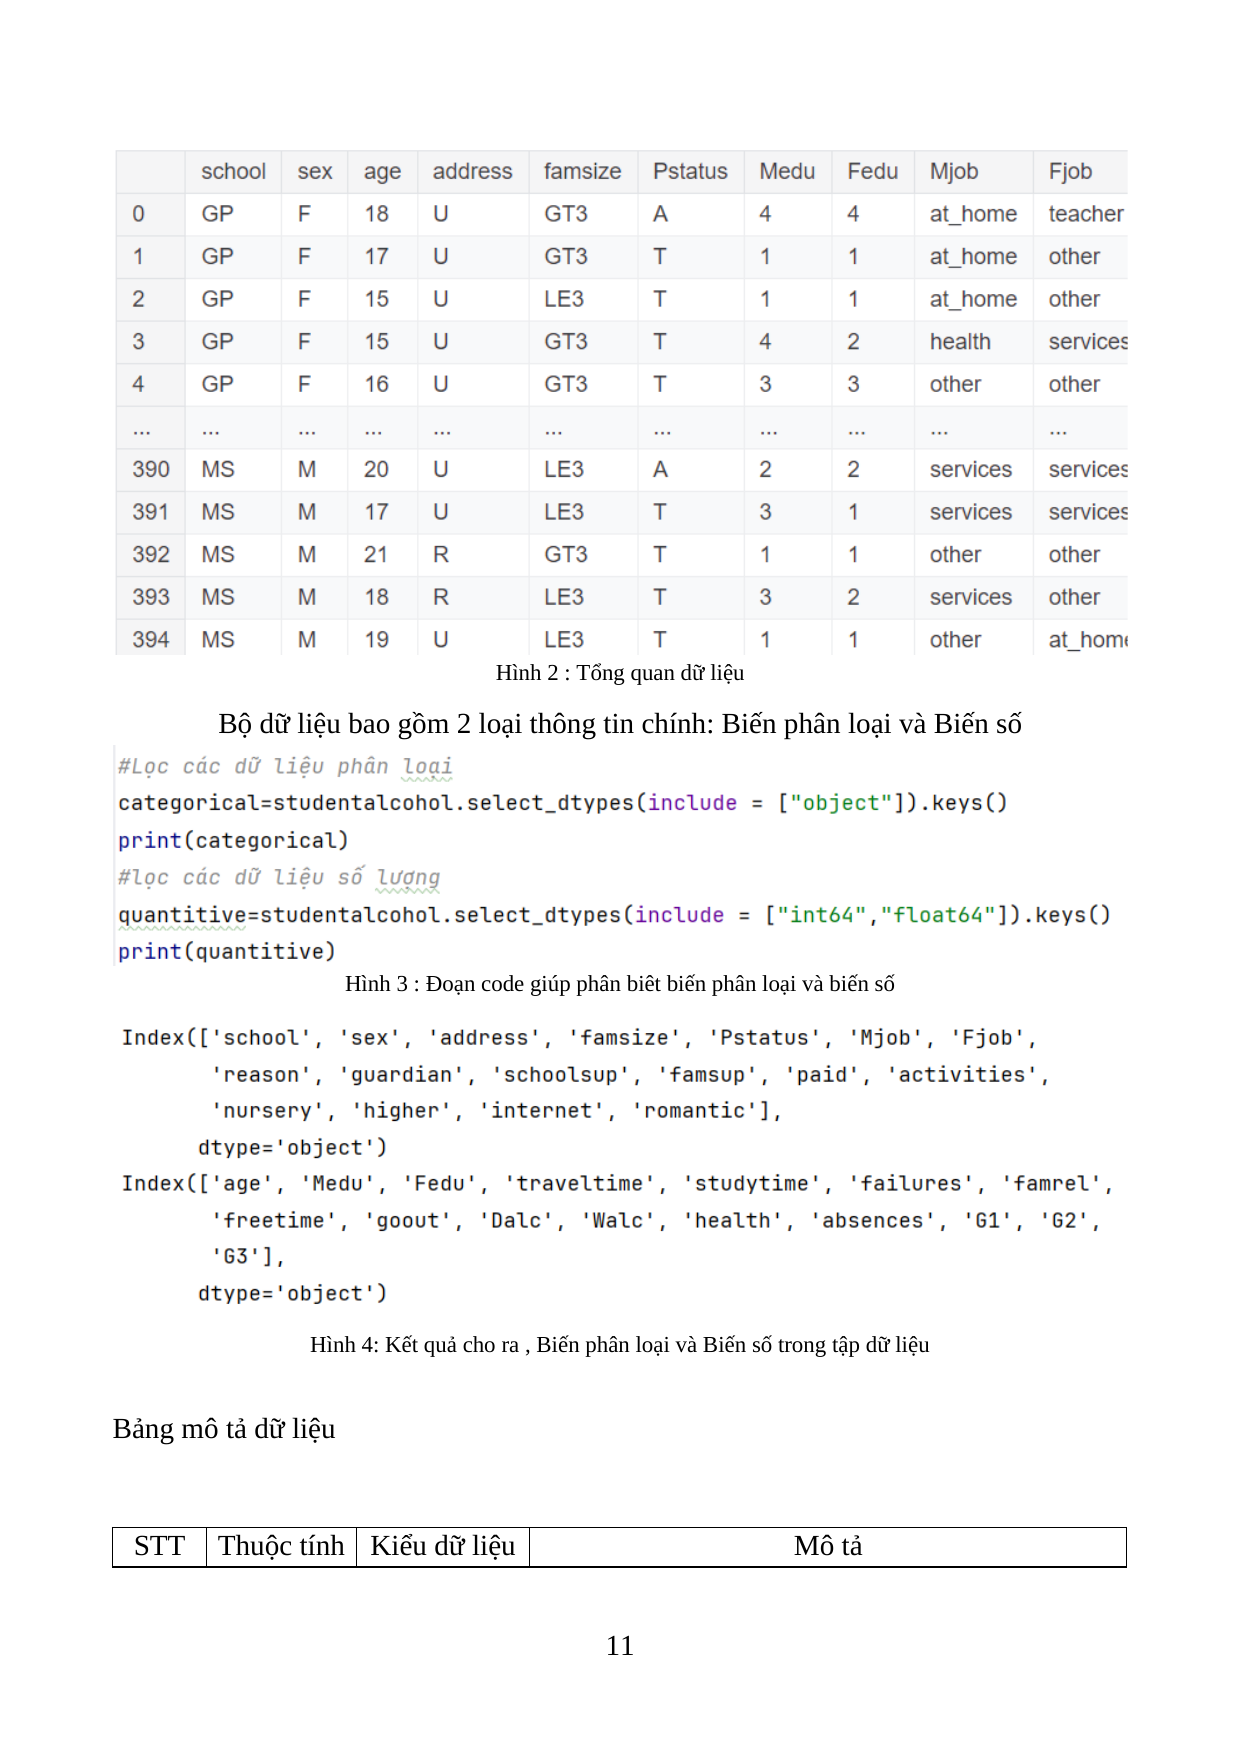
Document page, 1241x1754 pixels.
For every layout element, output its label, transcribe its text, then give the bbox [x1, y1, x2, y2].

picture [112, 745, 1128, 966]
text Bảng mô tả dữ liệu [112, 1411, 1128, 1445]
picture [112, 150, 1128, 655]
table_header Thuộc tính [207, 1528, 356, 1566]
table_header Kiểu dữ liệu [357, 1528, 529, 1566]
text Bộ dữ liệu bao gồm 2 loại thông tin chính: Biến phân loại và Biến số [112, 706, 1128, 740]
table_header STT [113, 1528, 206, 1566]
picture [112, 1017, 1128, 1326]
table_header Mô tả [530, 1528, 1126, 1566]
